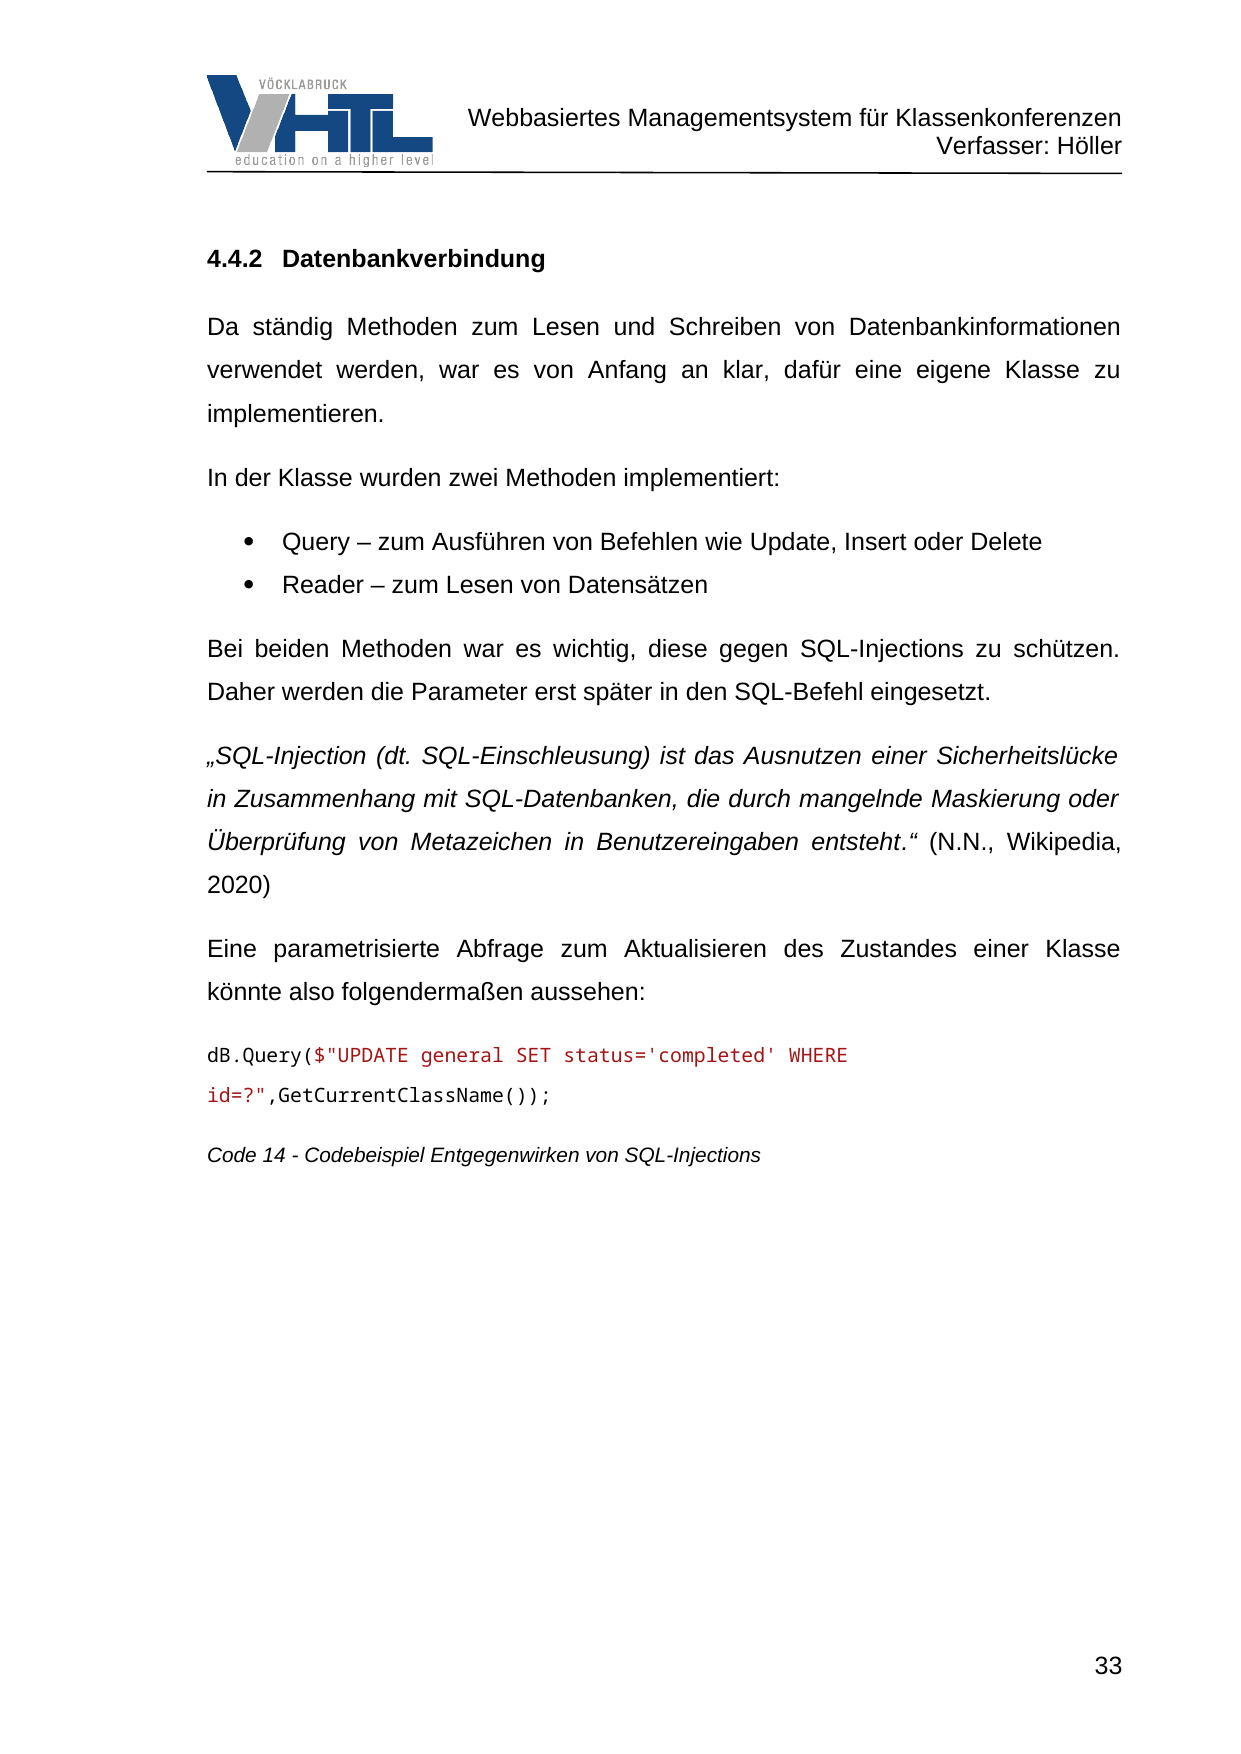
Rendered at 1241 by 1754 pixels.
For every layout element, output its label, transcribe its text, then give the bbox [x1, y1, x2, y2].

subtitle Datenbankverbindung [207, 244, 1122, 273]
list Reader – zum Lesen von Datensätzen [244, 570, 1122, 599]
text In der Klasse wurden zwei Methoden implementiert: [207, 463, 1122, 491]
text Eine parametrisierte Abfrage zum Aktualisieren des Zustandes einer Klasse könnte also folgendermaßen aussehen: [207, 934, 1122, 1006]
text dB.Query($"UPDATE general SET status='completed' WHERE id=?",GetCurrentClassName()); [207, 1041, 1122, 1109]
text Bei beiden Methoden war es wichtig, diese gegen SQL-Injections zu schützen. Daher werden die Parameter erst später in den SQL-Befehl eingesetzt. [207, 634, 1122, 706]
list Query – zum Ausführen von Befehlen wie Update, Insert oder Delete [244, 527, 1122, 555]
text Da ständig Methoden zum Lesen und Schreiben von Datenbankinformationen verwendet werden, war es von Anfang an klar, dafür eine eigene Klasse zu implementieren. [207, 312, 1122, 427]
picture [206, 75, 433, 167]
text „SQL-Injection (dt. SQL-Einschleusung) ist das Ausnutzen einer Sicherheitslücke in Zusammenhang mit SQL-Datenbanken, die durch mangelnde Maskierung oder Überprüfung von Metazeichen in Benutzereingaben entsteht.“ [207, 741, 1122, 899]
text Code 14 - Codebeispiel Entgegenwirken von SQL-Injections [207, 1143, 1122, 1167]
